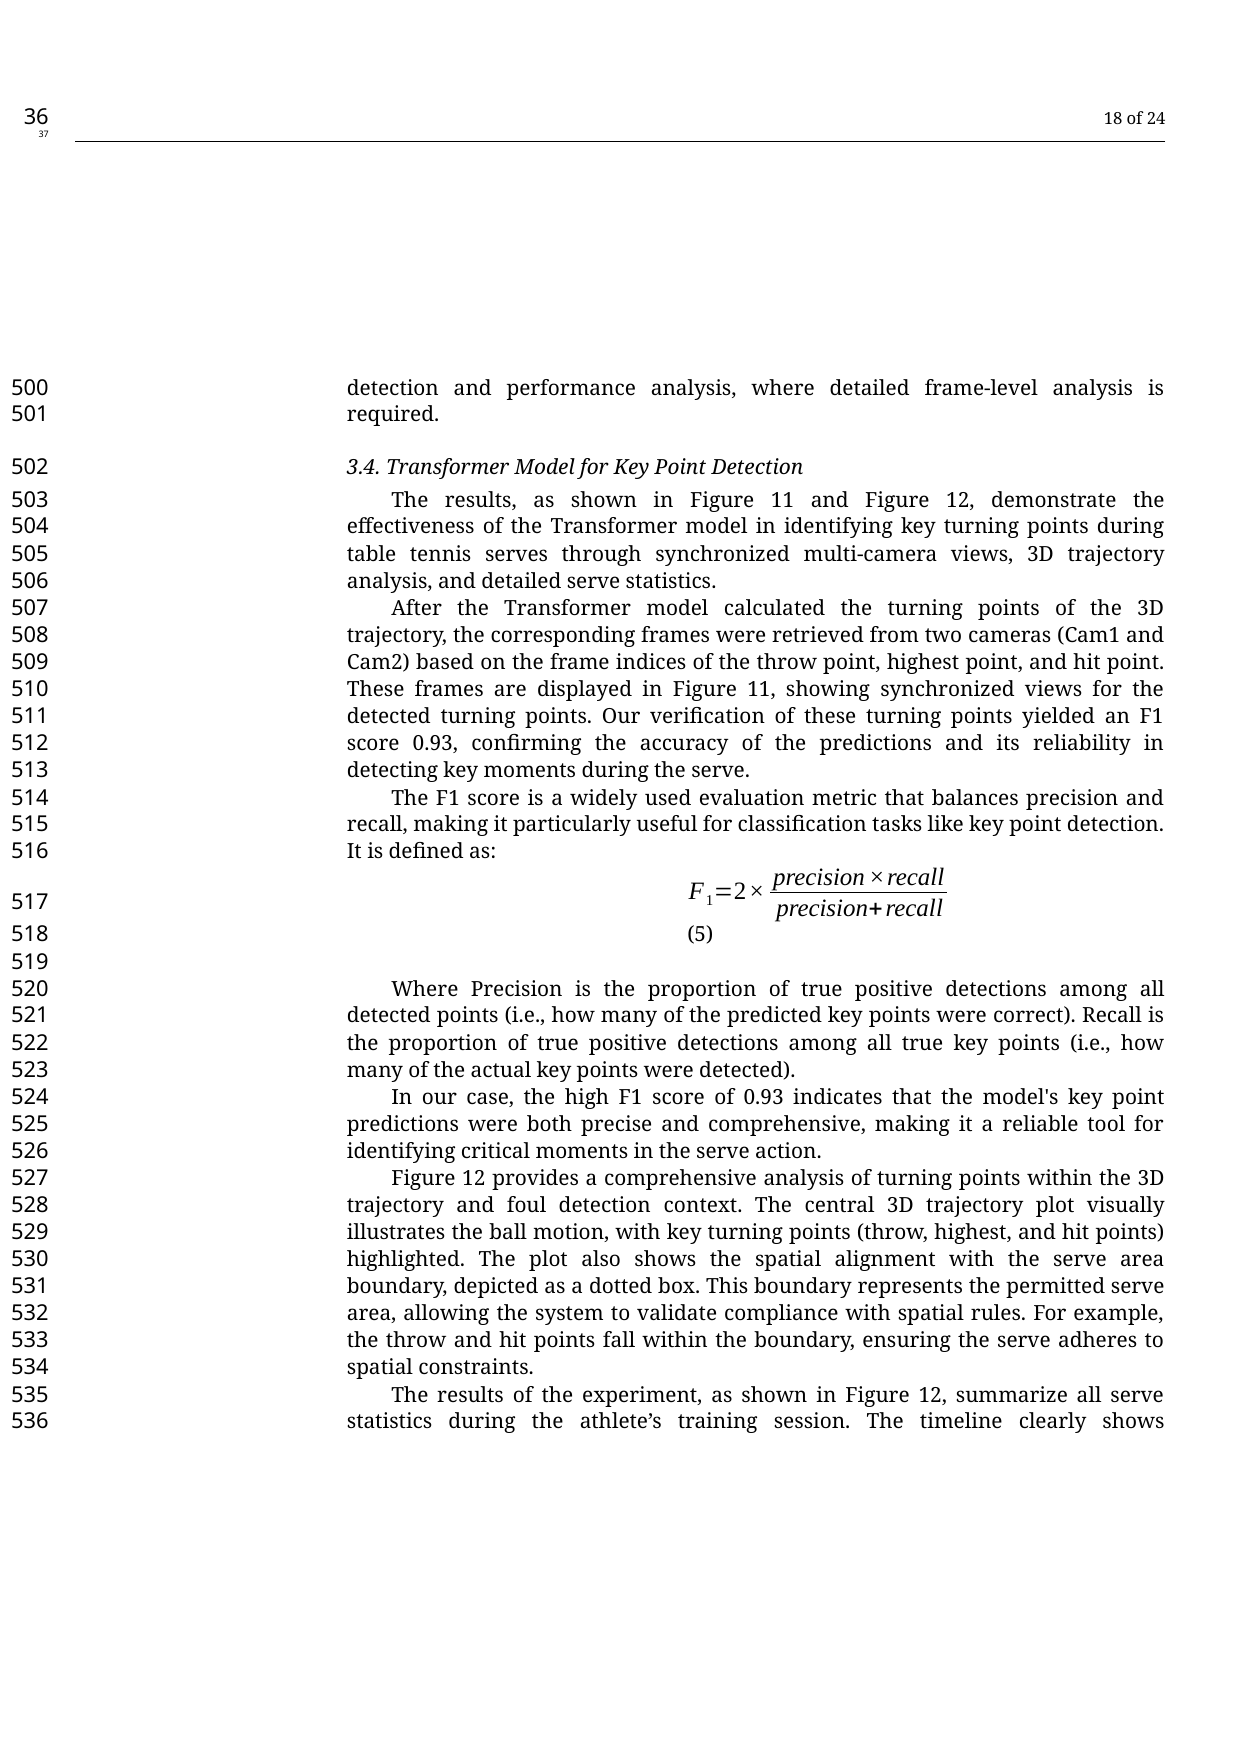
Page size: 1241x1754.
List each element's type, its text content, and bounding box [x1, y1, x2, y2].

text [347, 1381, 1165, 1435]
text Where Precision is the proportion of true positive detections among all detected points (i.e., how many of the predicted key points were correct). Recall is the proportion of true positive detections among all true key points (i.e., how many of the actual key points were detected). [347, 975, 1165, 1083]
subtitle 3.4. Transformer Model for Key Point Detection [347, 453, 1165, 480]
text After the Transformer model calculated the turning points of the 3D trajectory, the corresponding frames were retrieved from two cameras (Cam1 and Cam2) based on the frame indices of the throw point, highest point, and hit point. These frames are displayed in Figure 11, showing synchronized views for the detected turning points. Our verification of these turning points yielded an F1 score 0.93, confirming the accuracy of the predictions and its reliability in detecting key moments during the serve. [347, 594, 1165, 784]
text The results, as shown in Figure 11 and Figure 12, demonstrate the effectiveness of the Transformer model in identifying key turning points during table tennis serves through synchronized multi-camera views, 3D trajectory analysis, and detailed serve statistics. [347, 486, 1165, 594]
text The F1 score is a widely used evaluation metric that balances precision and recall, making it particularly useful for classification tasks like key point detection. It is defined as: [347, 784, 1165, 865]
text (5) [687, 865, 1165, 948]
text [347, 374, 1165, 428]
text In our case, the high F1 score of 0.93 indicates that the model's key point predictions were both precise and comprehensive, making it a reliable tool for identifying critical moments in the serve action. [347, 1083, 1165, 1164]
text Figure 12 provides a comprehensive analysis of turning points within the 3D trajectory and foul detection context. The central 3D trajectory plot visually illustrates the ball motion, with key turning points (throw, highest, and hit points) highlighted. The plot also shows the spatial alignment with the serve area boundary, depicted as a dotted box. This boundary represents the permitted serve area, allowing the system to validate compliance with spatial rules. For example, the throw and hit points fall within the boundary, ensuring the serve adheres to spatial constraints. [347, 1164, 1165, 1381]
